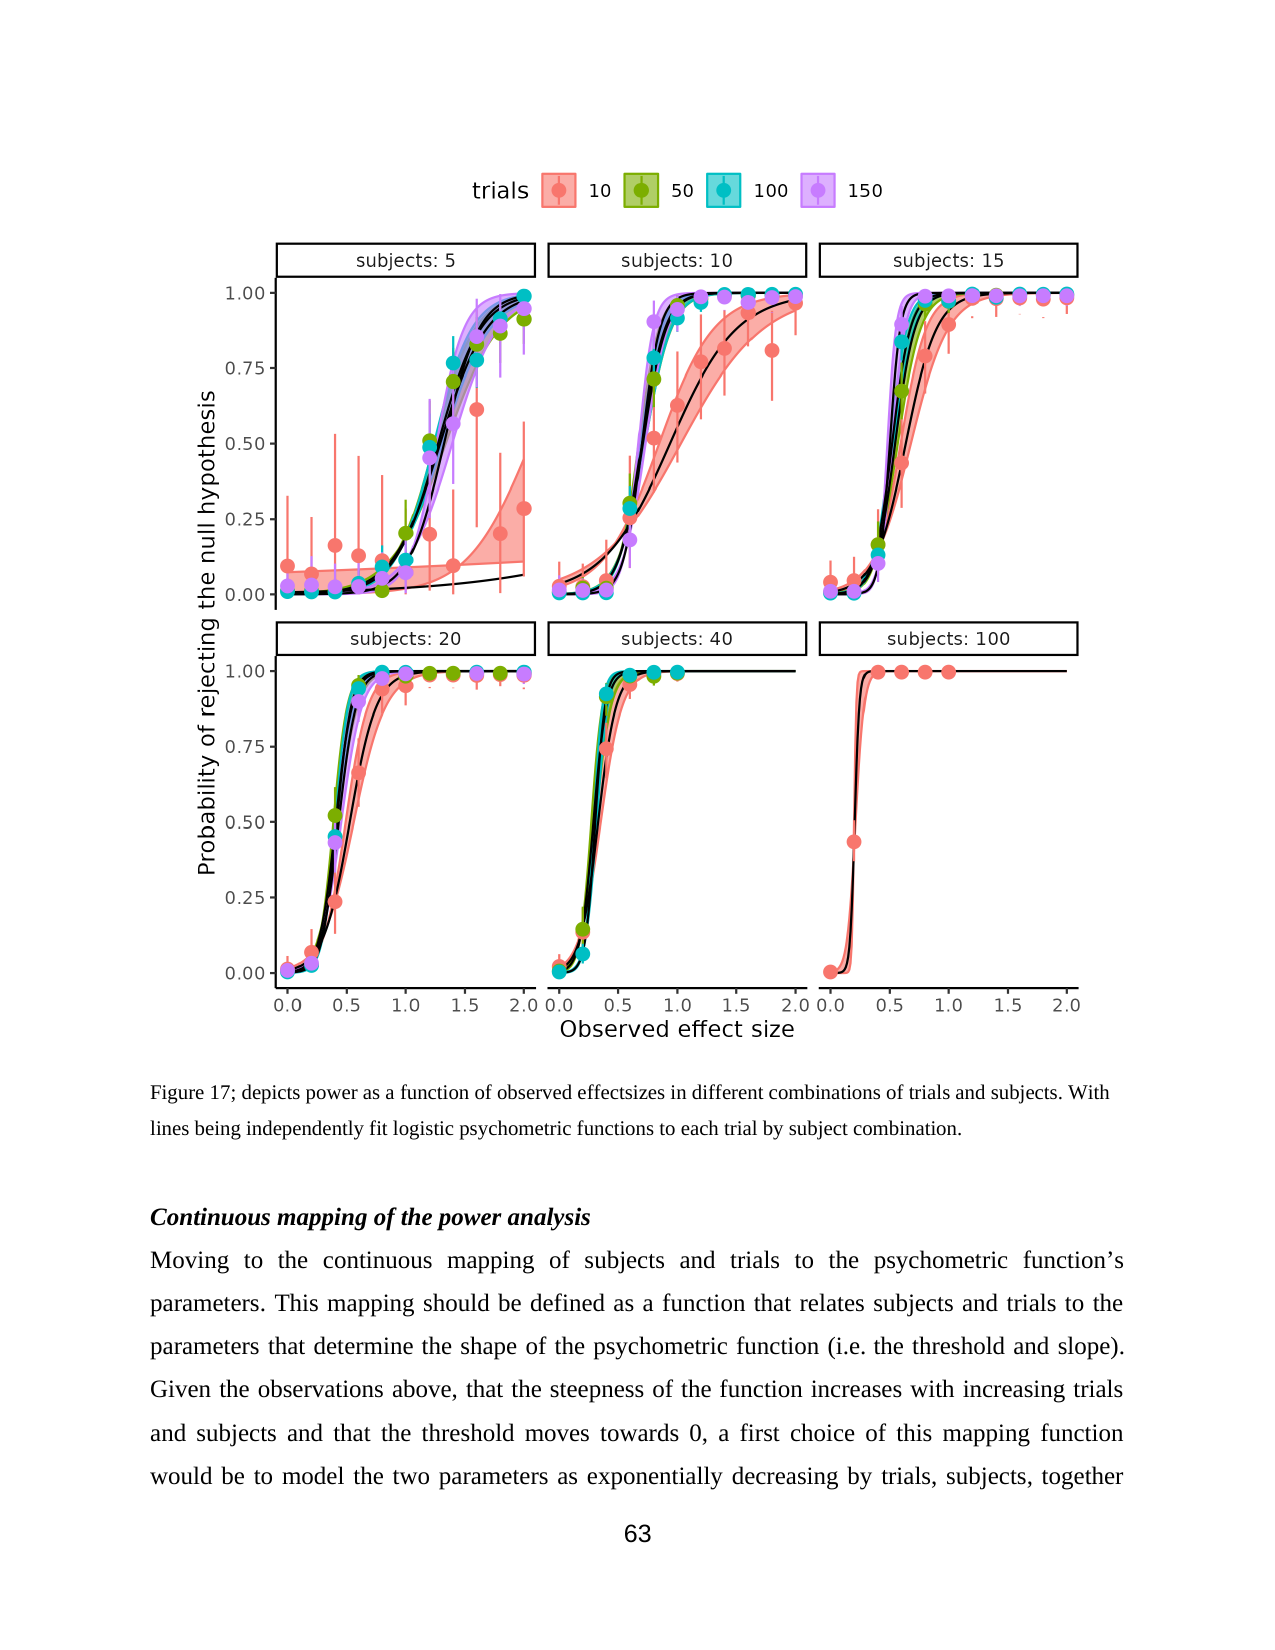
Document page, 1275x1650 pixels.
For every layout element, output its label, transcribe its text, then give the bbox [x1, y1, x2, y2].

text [150, 1245, 1125, 1489]
picture [186, 150, 1089, 1053]
text Figure 17; depicts power as a function of observed effectsizes in different combinations of trials and subjects. With lines being independently fit logistic psychometric functions to each trial by subject combination. [150, 1080, 1125, 1140]
subtitle Continuous mapping of the power analysis [150, 1202, 1125, 1231]
